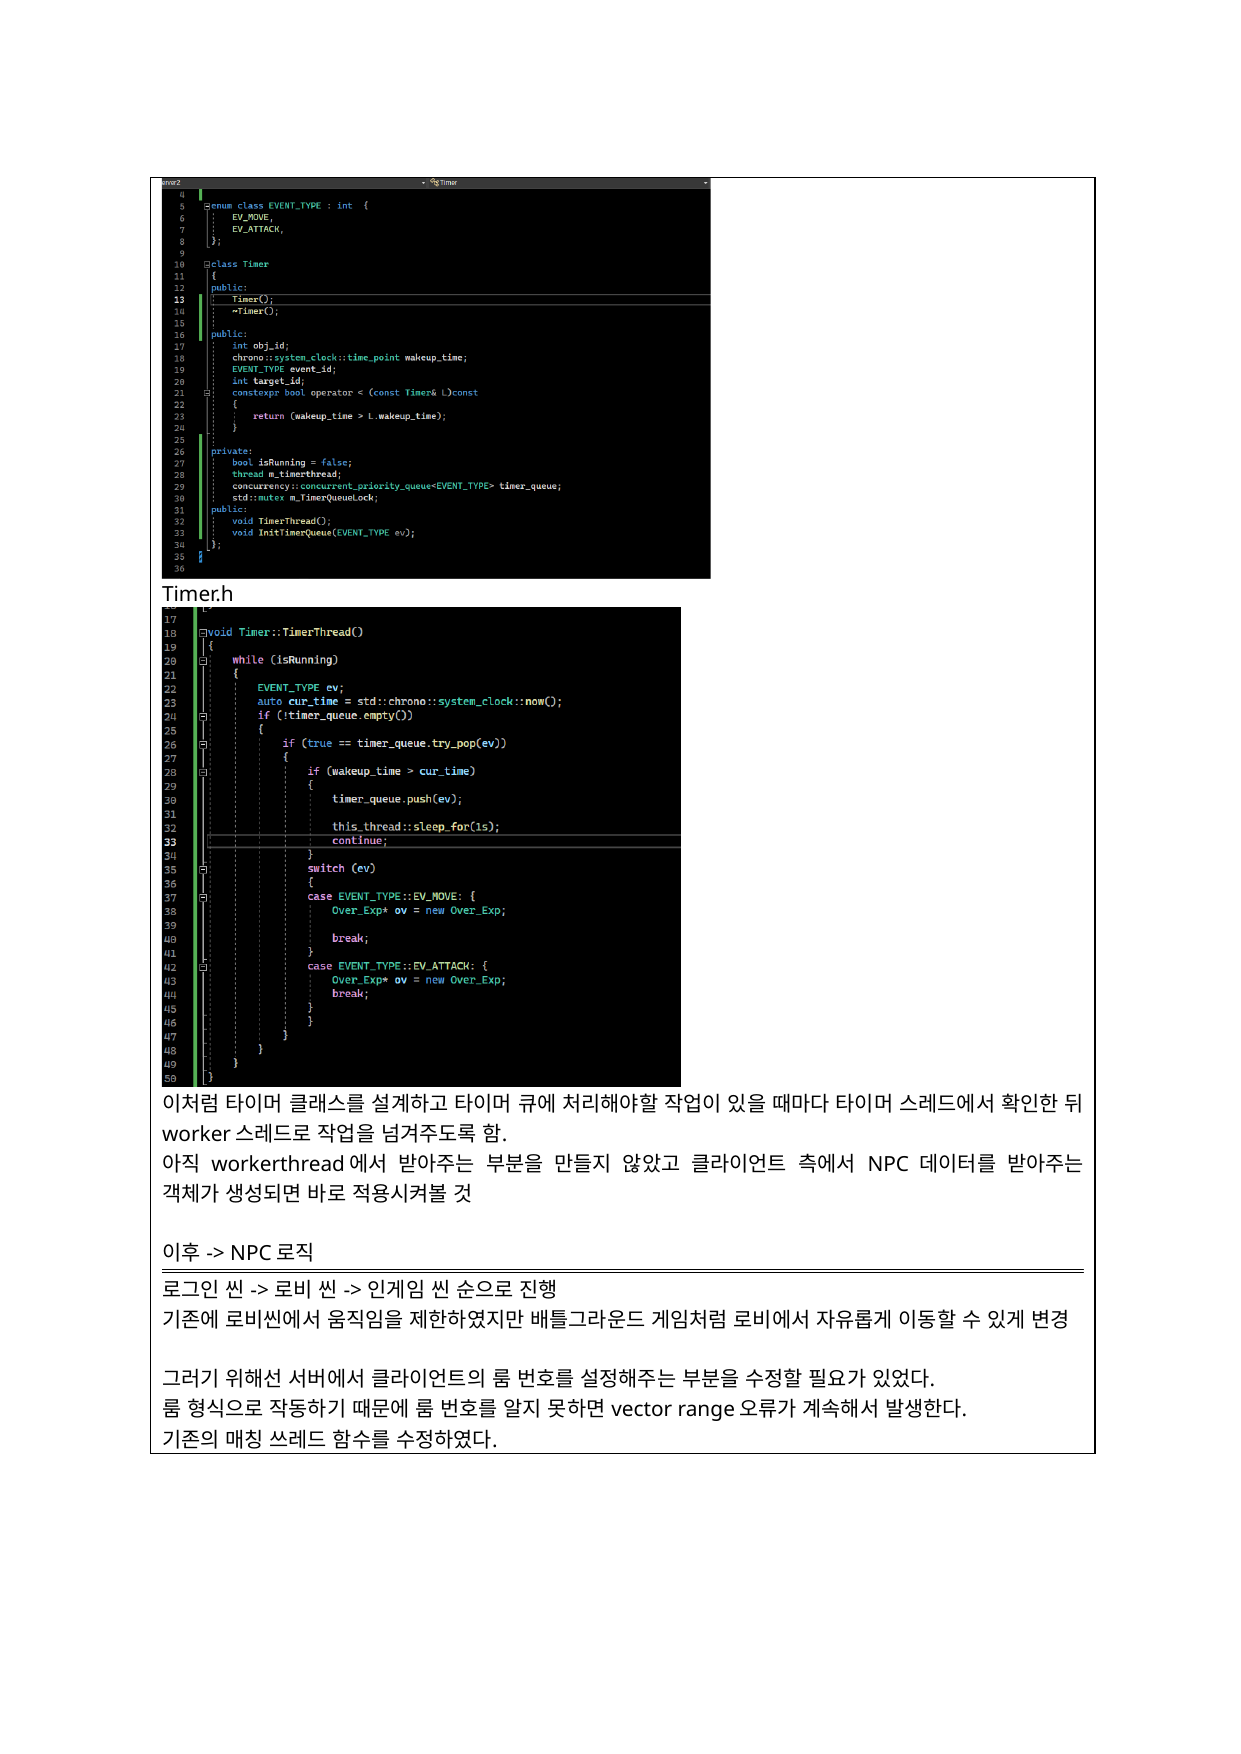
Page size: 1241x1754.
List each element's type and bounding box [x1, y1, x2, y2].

table_cell [151, 178, 1094, 1453]
picture [161, 178, 711, 579]
picture [161, 607, 681, 1087]
